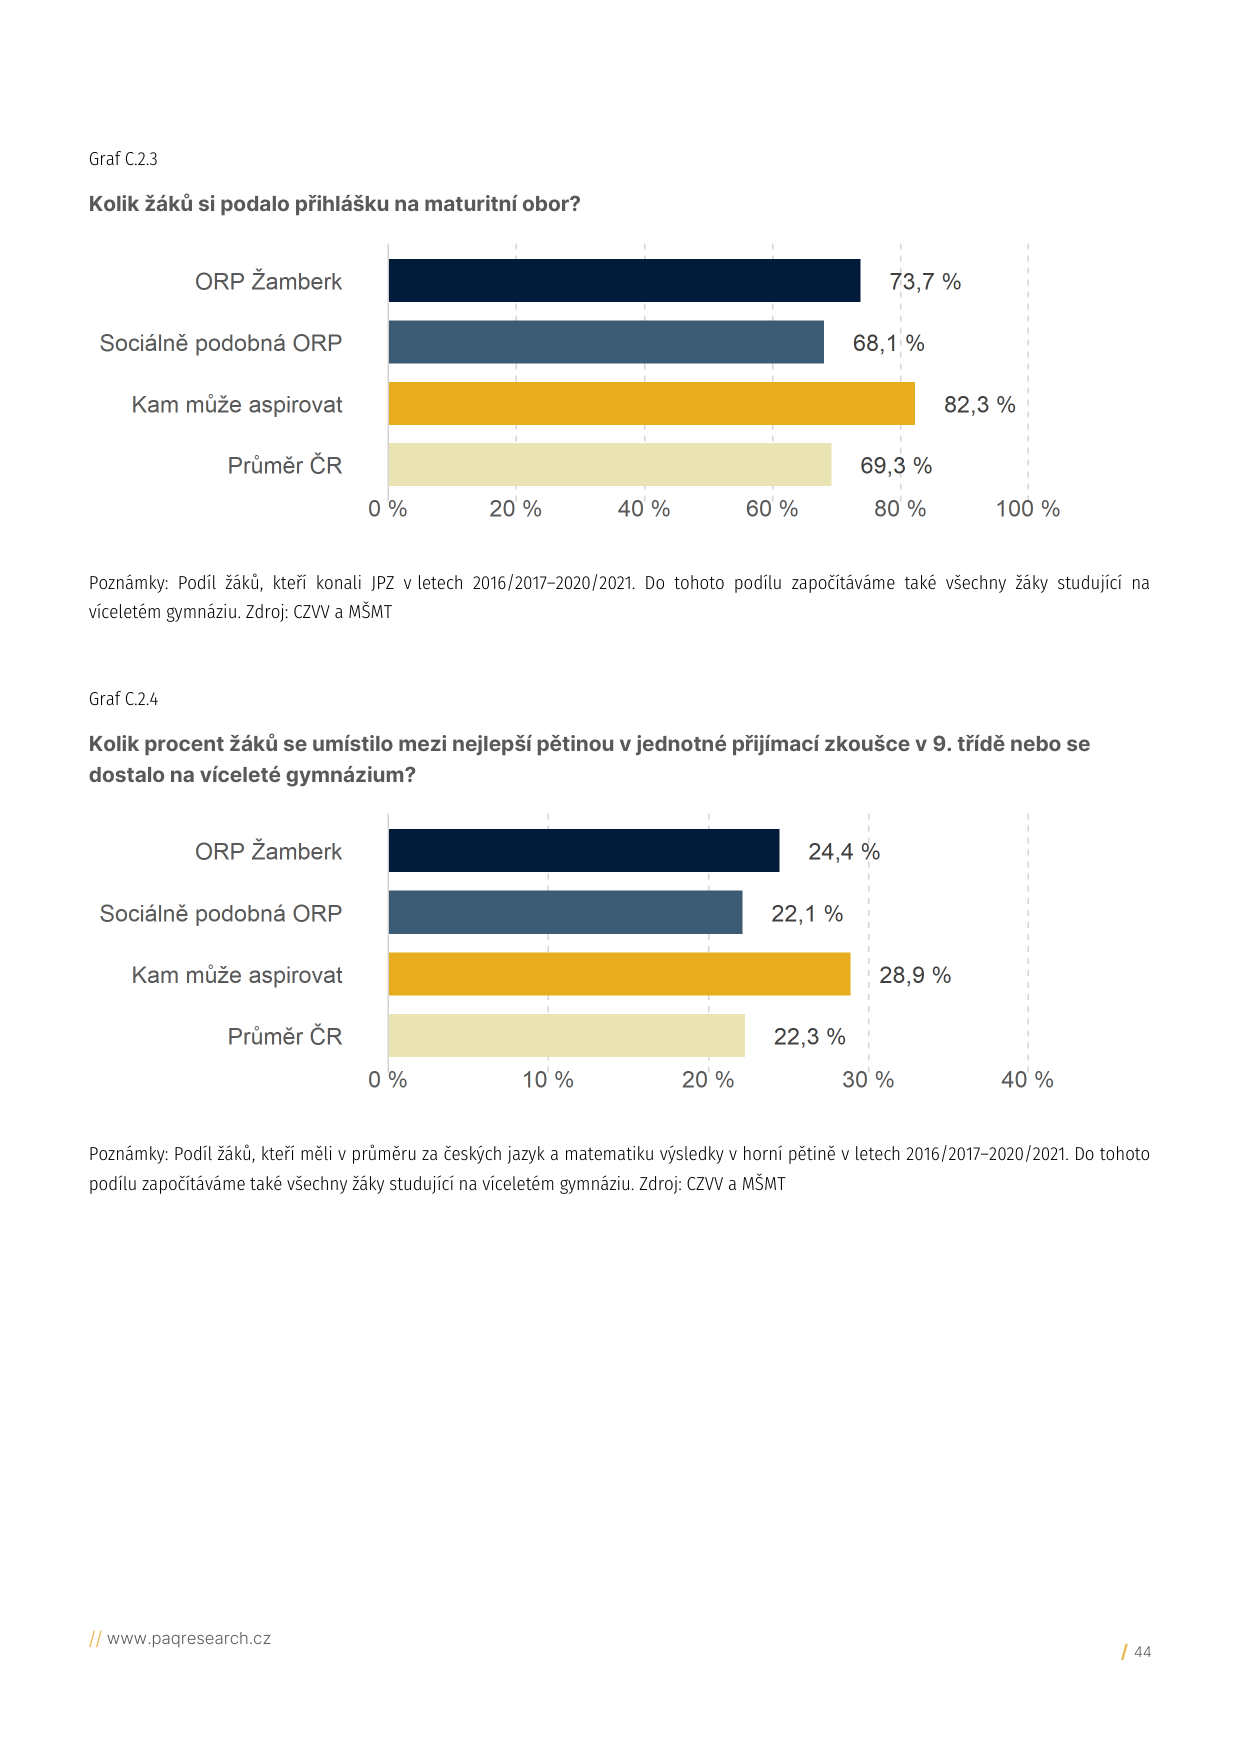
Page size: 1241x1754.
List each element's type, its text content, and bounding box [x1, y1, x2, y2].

picture [88, 787, 1139, 1119]
text Kolik procent žáků se umístilo mezi nejlepší pětinou v jednotné přijímací zkoušce v 9. třídě nebo se dostalo na víceleté gymnázium? [89, 727, 1152, 787]
text Poznámky: Podíl žáků, kteří měli v průměru za českých jazyk a matematiku výsledky v horní pětině v letech 2016/2017–2020/2021. Do tohoto podílu započítáváme také všechny žáky studující na víceletém gymnáziu. Zdroj: CZVV a MŠMT [89, 1135, 1152, 1196]
text Poznámky: Podíl žáků, kteří konali JPZ v letech 2016/2017–2020/2021. Do tohoto podílu započítáváme také všechny žáky studující na víceletém gymnáziu. Zdroj: CZVV a MŠMT [89, 564, 1152, 625]
picture [88, 216, 1139, 548]
text Graf C.2.3 [89, 148, 1152, 170]
text Kolik žáků si podalo přihlášku na maturitní obor? [89, 186, 1152, 216]
text Graf C.2.4 [89, 688, 1152, 711]
